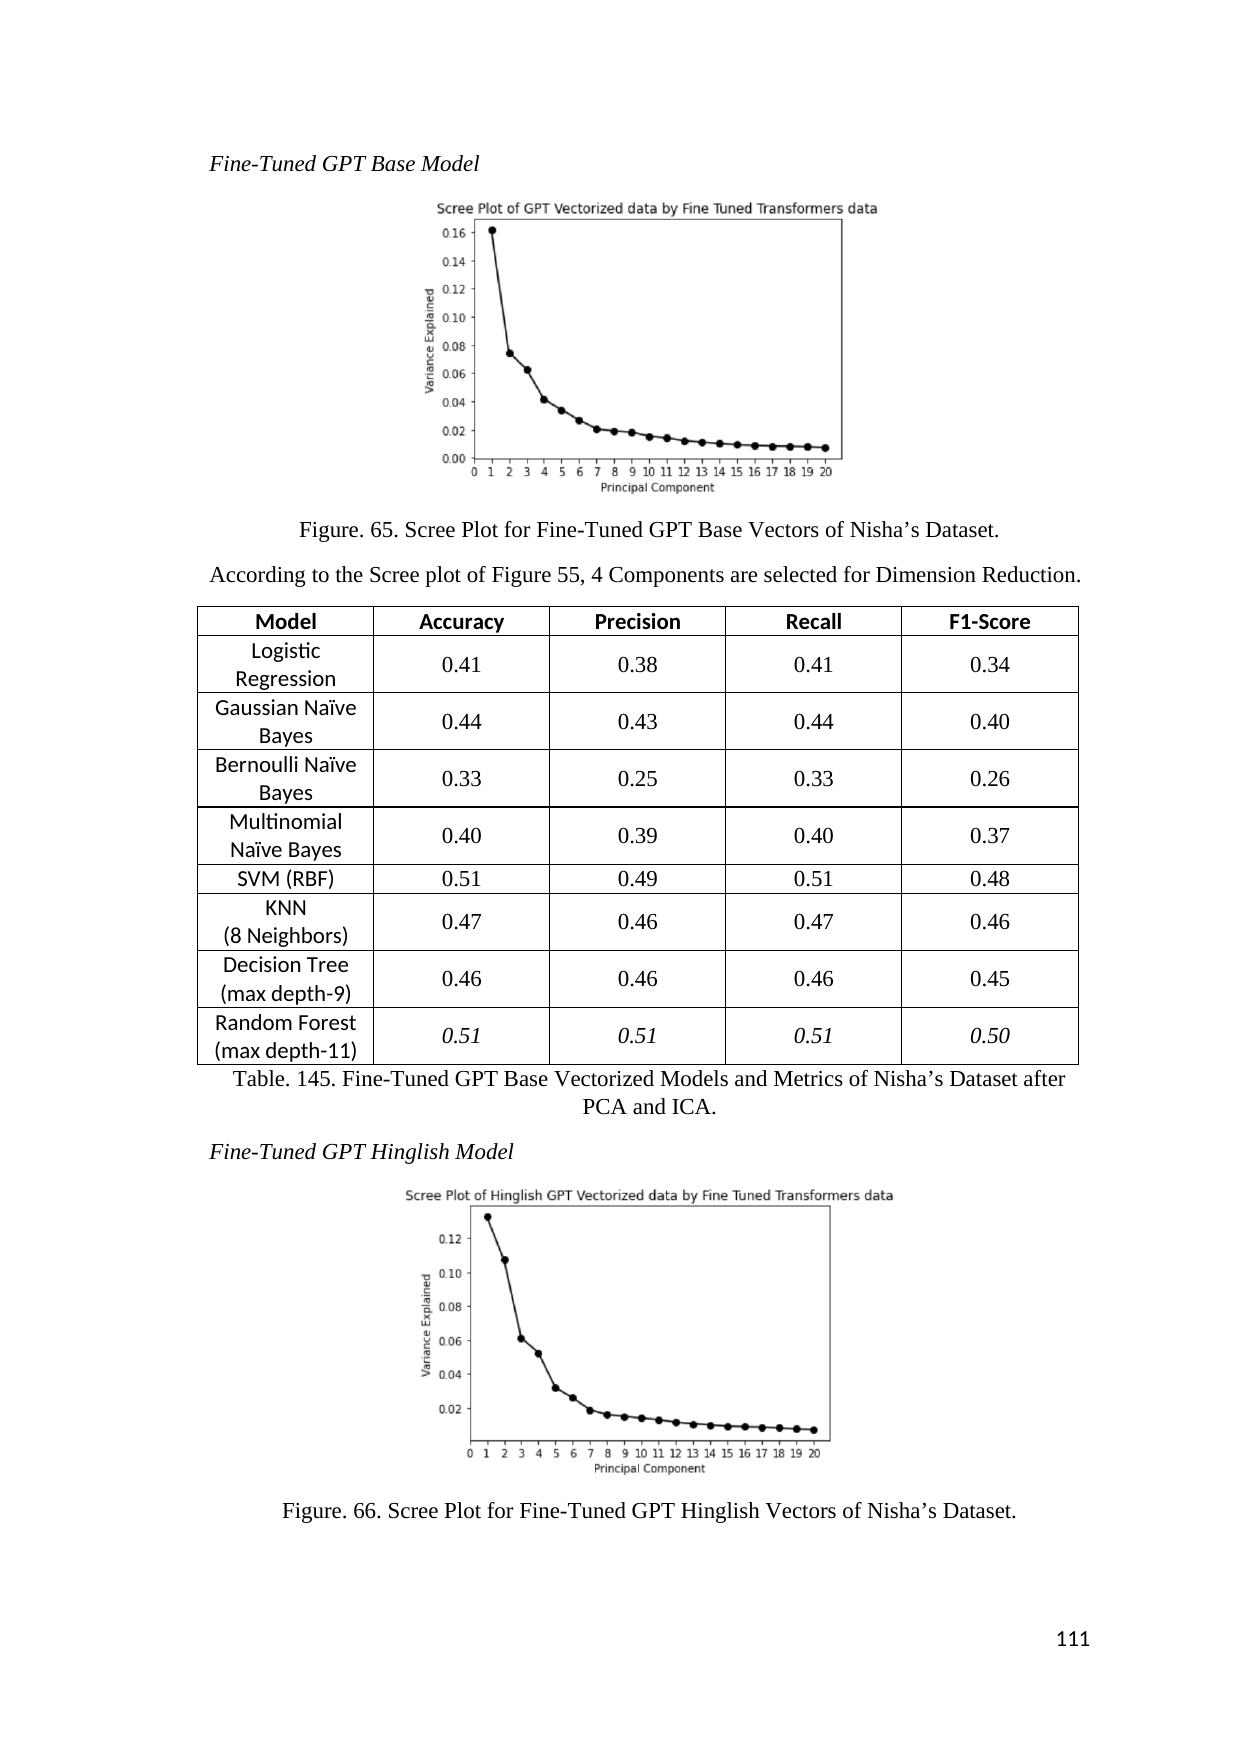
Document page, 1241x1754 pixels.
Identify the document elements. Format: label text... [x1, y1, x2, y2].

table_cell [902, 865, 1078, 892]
text Fine-Tuned GPT Base Model [209, 150, 1090, 176]
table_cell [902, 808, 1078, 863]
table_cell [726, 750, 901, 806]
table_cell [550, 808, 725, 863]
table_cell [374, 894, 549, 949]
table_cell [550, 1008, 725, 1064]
picture [417, 195, 882, 497]
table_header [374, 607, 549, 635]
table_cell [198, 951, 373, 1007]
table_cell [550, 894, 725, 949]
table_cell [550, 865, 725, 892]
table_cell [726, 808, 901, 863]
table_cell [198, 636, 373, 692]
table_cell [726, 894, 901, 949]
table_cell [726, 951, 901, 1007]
text Figure. 66. Scree Plot for Fine-Tuned GPT Hinglish Vectors of Nisha’s Dataset. [209, 1497, 1090, 1523]
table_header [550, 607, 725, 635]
text Figure. 65. Scree Plot for Fine-Tuned GPT Base Vectors of Nisha’s Dataset. [209, 516, 1090, 542]
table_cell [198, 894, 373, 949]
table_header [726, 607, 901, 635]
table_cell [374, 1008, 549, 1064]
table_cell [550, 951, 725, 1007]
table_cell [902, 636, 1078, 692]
text Fine-Tuned GPT Hinglish Model [209, 1138, 1090, 1165]
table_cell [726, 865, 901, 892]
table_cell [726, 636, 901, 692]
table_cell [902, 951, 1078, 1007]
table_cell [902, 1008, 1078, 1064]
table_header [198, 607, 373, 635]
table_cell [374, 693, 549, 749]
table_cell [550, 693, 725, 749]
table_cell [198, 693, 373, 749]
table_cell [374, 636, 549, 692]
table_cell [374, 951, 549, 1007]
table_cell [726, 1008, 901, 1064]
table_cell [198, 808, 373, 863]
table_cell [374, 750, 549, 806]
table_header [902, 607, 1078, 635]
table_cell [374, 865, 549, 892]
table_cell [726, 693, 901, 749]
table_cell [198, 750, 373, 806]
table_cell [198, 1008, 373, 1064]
text According to the Scree plot of Figure 55, 4 Components are selected for Dimension Reduction. [209, 561, 1090, 587]
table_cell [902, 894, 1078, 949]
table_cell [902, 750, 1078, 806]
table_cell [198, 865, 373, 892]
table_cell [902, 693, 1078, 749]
text Table. 145. Fine-Tuned GPT Base Vectorized Models and Metrics of Nisha’s Dataset after PCA and ICA. [209, 1065, 1090, 1119]
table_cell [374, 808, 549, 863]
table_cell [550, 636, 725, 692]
picture [399, 1183, 901, 1478]
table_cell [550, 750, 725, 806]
